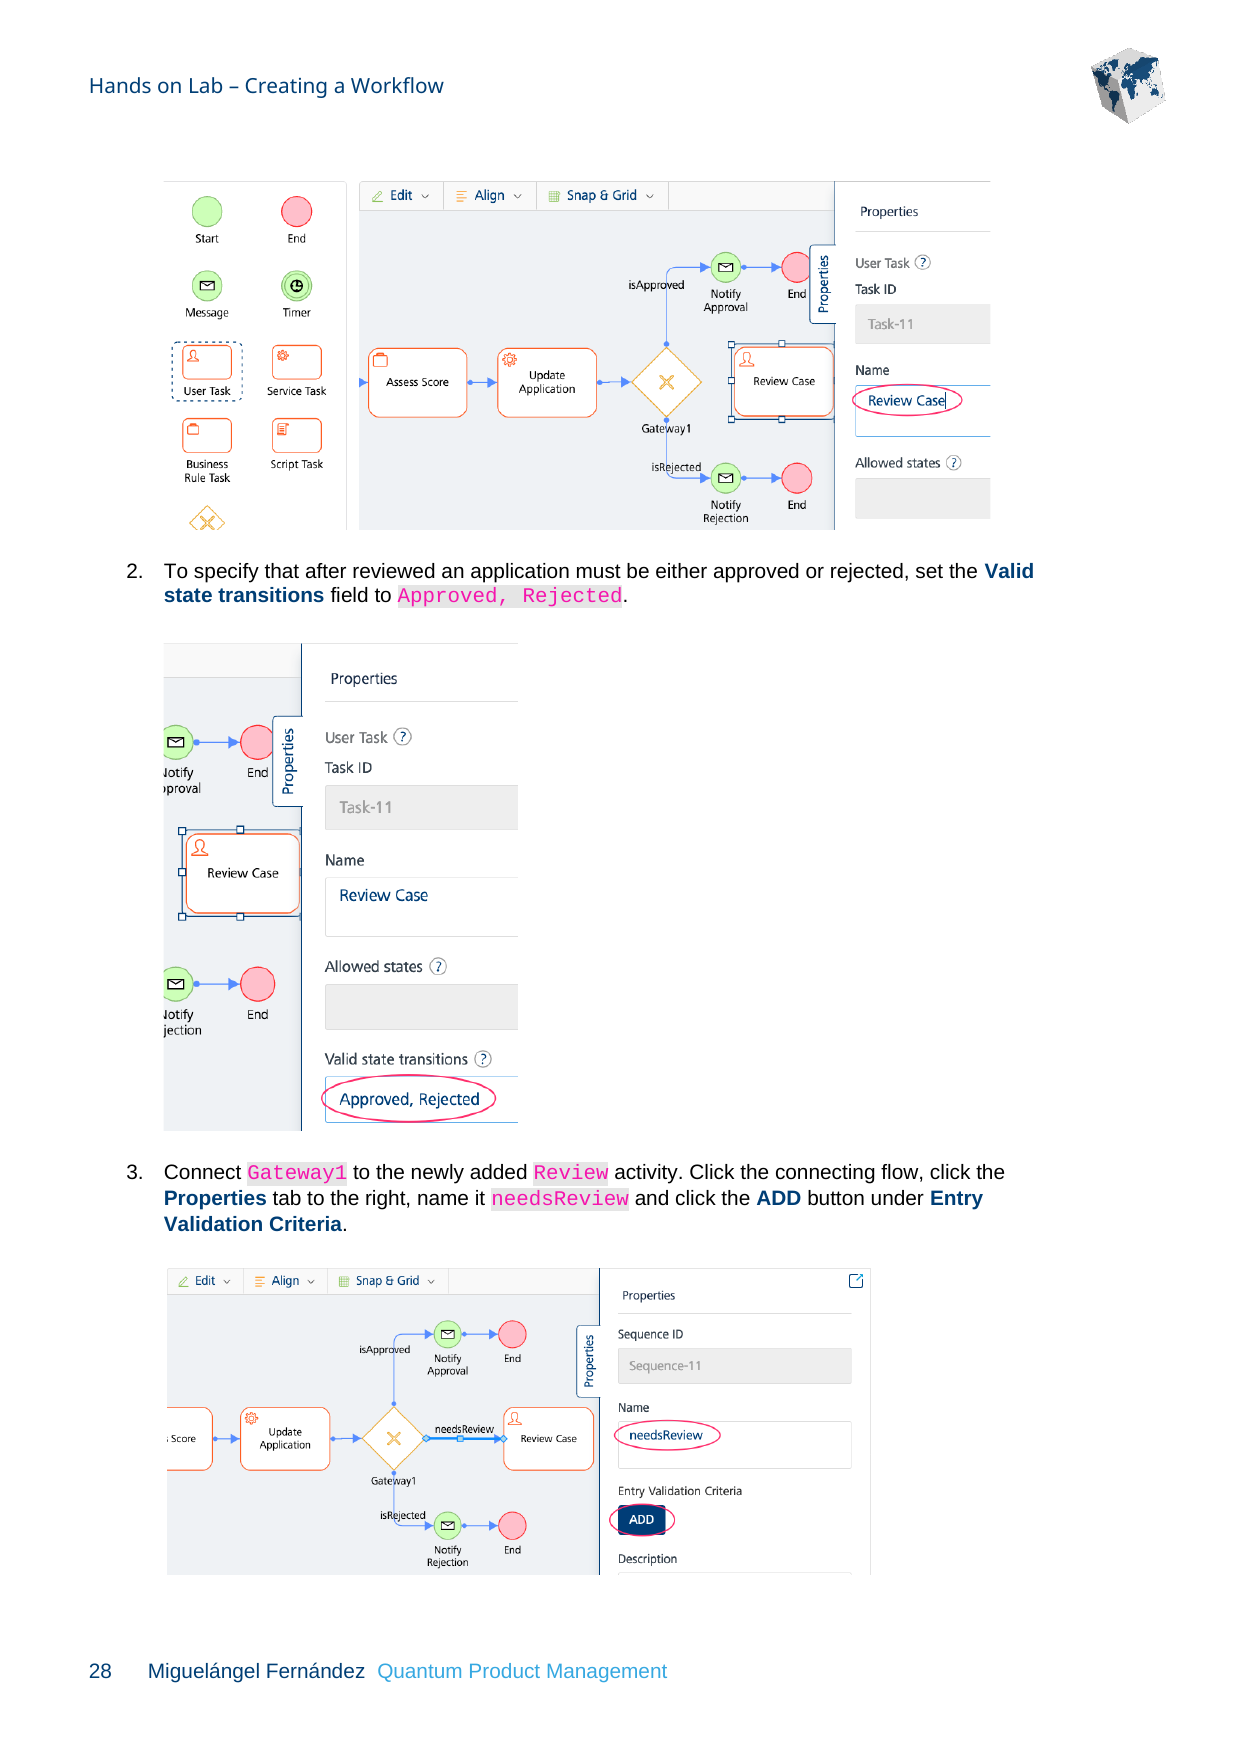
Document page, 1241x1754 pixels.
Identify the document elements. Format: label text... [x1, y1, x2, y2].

list To specify that after reviewed an application must be either approved or rejected, set the Valid state transitions field to Approved, Rejected. [126, 558, 1063, 608]
list Connect Gateway1 to the newly added Review activity. Click the connecting flow, click the Properties tab to the right, name it needsReview and click the ADD button under Entry Validation Criteria. [126, 1160, 1063, 1235]
picture [1078, 36, 1178, 136]
picture [163, 1264, 873, 1575]
picture [163, 637, 518, 1131]
picture [163, 177, 991, 530]
